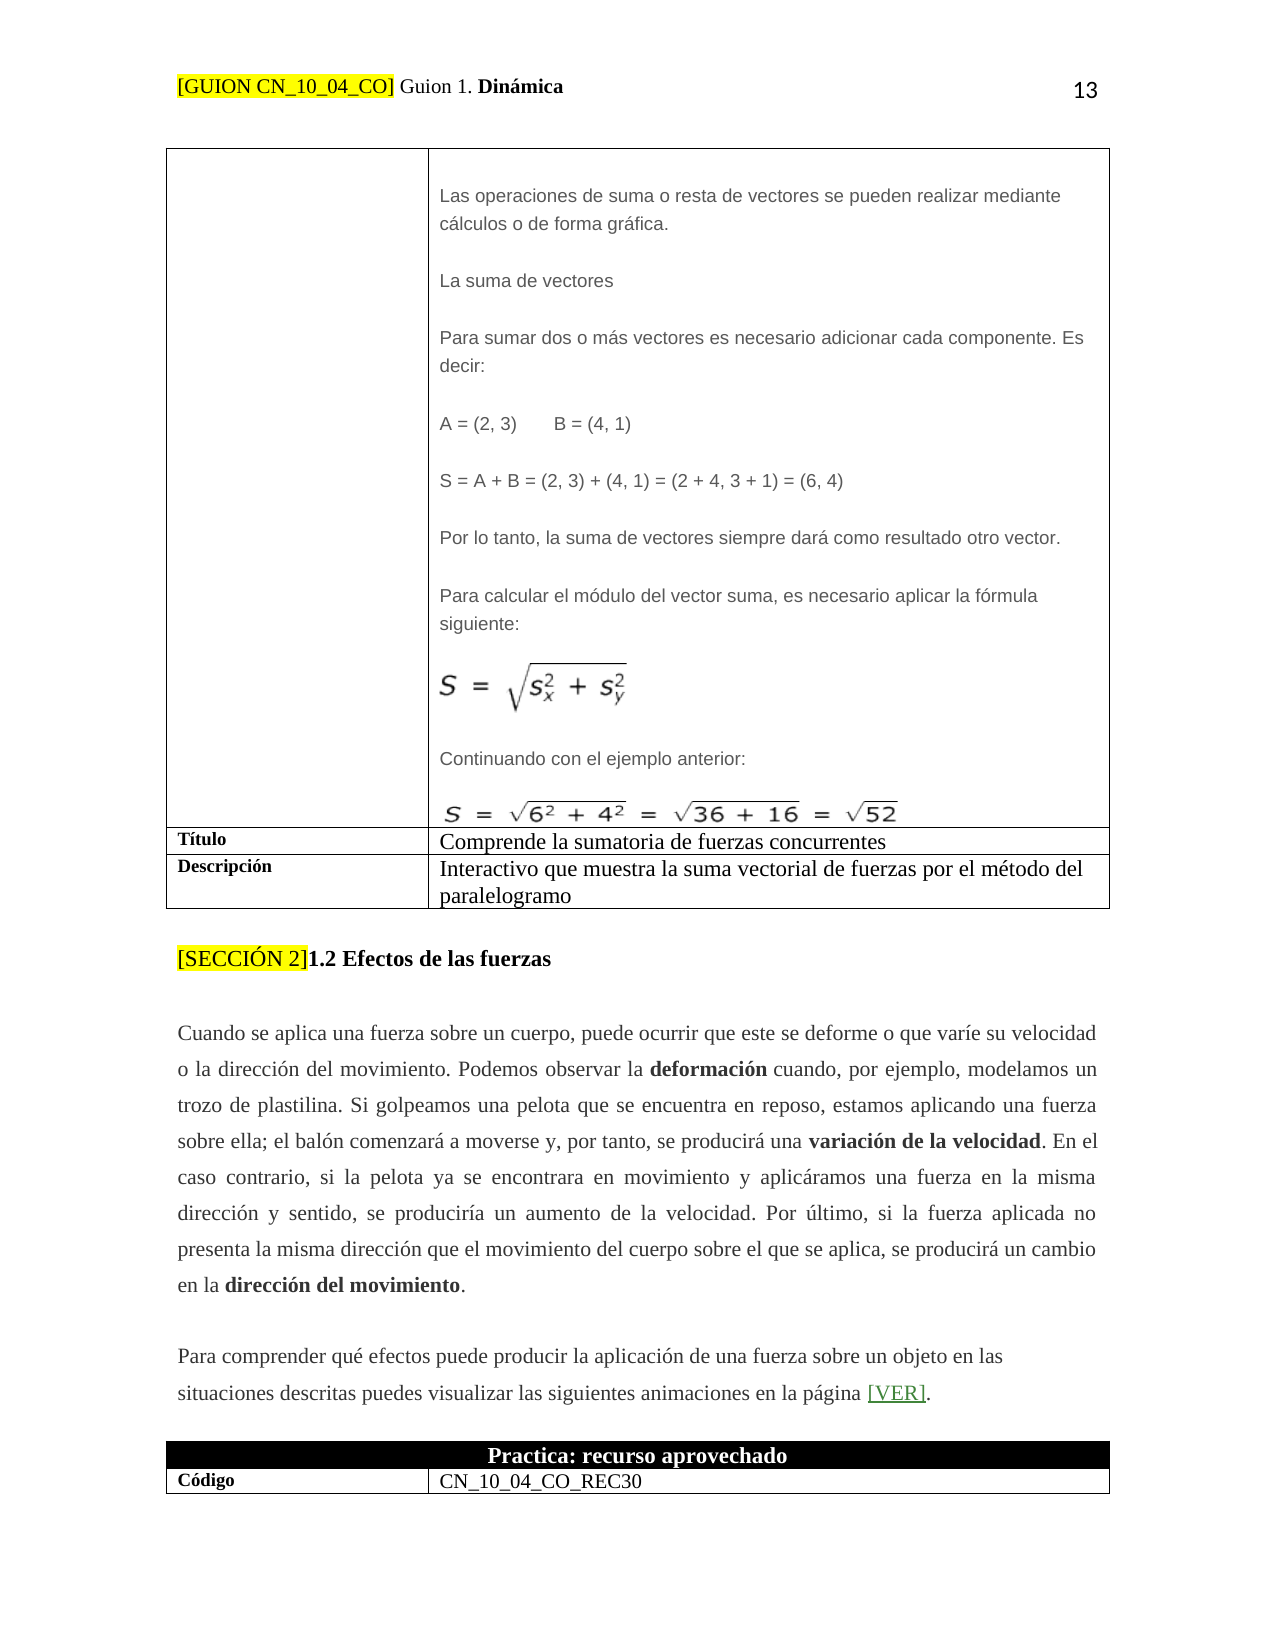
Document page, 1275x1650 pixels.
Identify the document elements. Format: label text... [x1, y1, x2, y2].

text [SECCIÓN 2]1.2 Efectos de las fuerzas [308, 945, 1098, 971]
table_cell Título [167, 828, 428, 854]
table_cell Comprende la sumatoria de fuerzas concurrentes [429, 828, 1109, 854]
picture [444, 801, 898, 823]
table_header Practica: recurso aprovechado [167, 1442, 1109, 1468]
picture [439, 663, 627, 713]
table_cell Descripción [167, 855, 428, 908]
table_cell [167, 149, 428, 827]
table_cell CN_10_04_CO_REC30 [429, 1469, 1109, 1493]
text Cuando se aplica una fuerza sobre un cuerpo, puede ocurrir que este se deforme o que varíe su velocidad o la dirección del movimiento. Podemos observar la deformación cuando, por ejemplo, modelamos un trozo de plastilina. Si golpeamos una pelota que se encuentra en reposo, estamos aplicando una fuerza sobre ella; el balón comenzará a moverse y, por tanto, se producirá una variación de la velocidad. En el caso contrario, si la pelota ya se encontrara en movimiento y aplicáramos una fuerza en la misma dirección y sentido, se produciría un aumento de la velocidad. Por último, si la fuerza aplicada no presenta la misma dirección que el movimiento del cuerpo sobre el que se aplica, se producirá un cambio en la dirección del movimiento. [177, 1009, 1098, 1297]
table_cell Interactivo que muestra la suma vectorial de fuerzas por el método del paralelogramo [429, 855, 1109, 908]
text Para comprender qué efectos puede producir la aplicación de una fuerza sobre un objeto en las situaciones descritas puedes visualizar las siguientes animaciones en la página [VER]. [177, 1333, 1098, 1405]
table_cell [429, 149, 1109, 827]
table_cell Código [167, 1469, 428, 1493]
